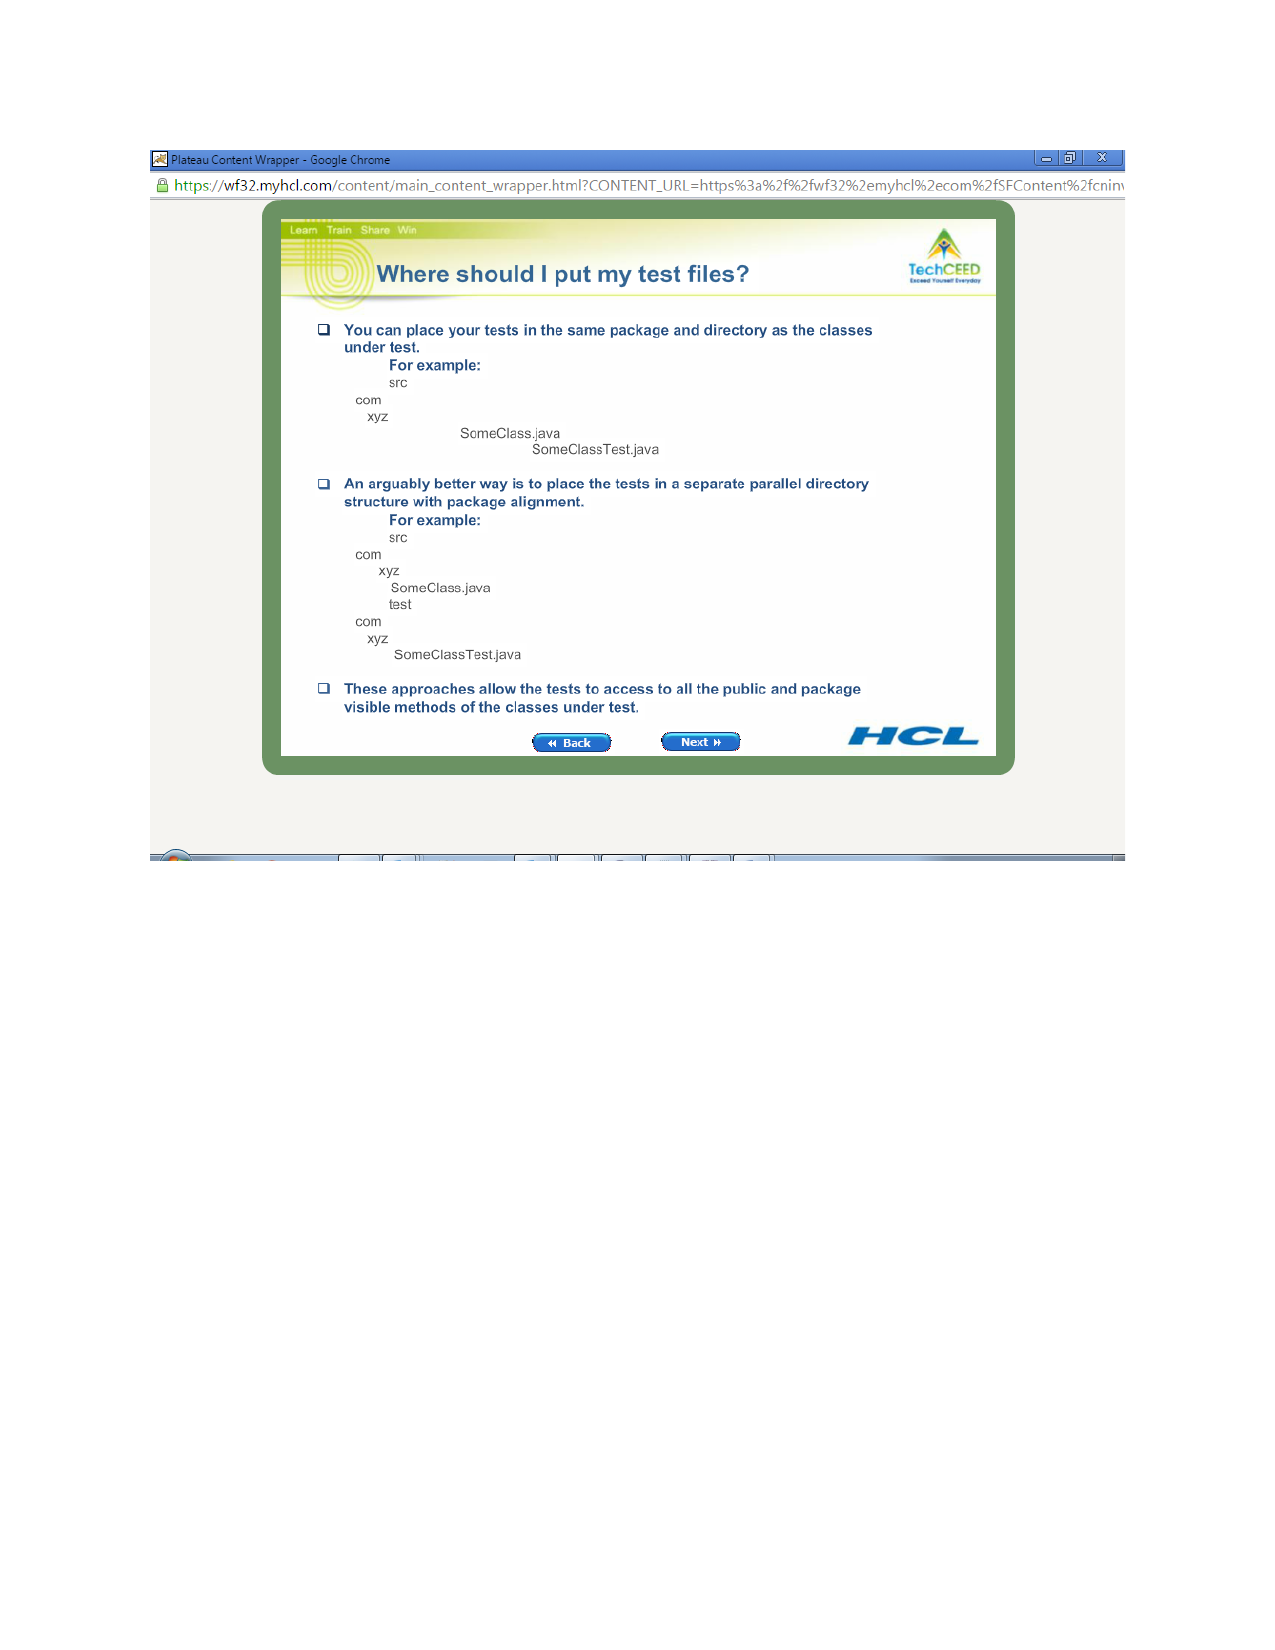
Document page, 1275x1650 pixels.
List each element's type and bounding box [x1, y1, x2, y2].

picture [150, 150, 1125, 861]
